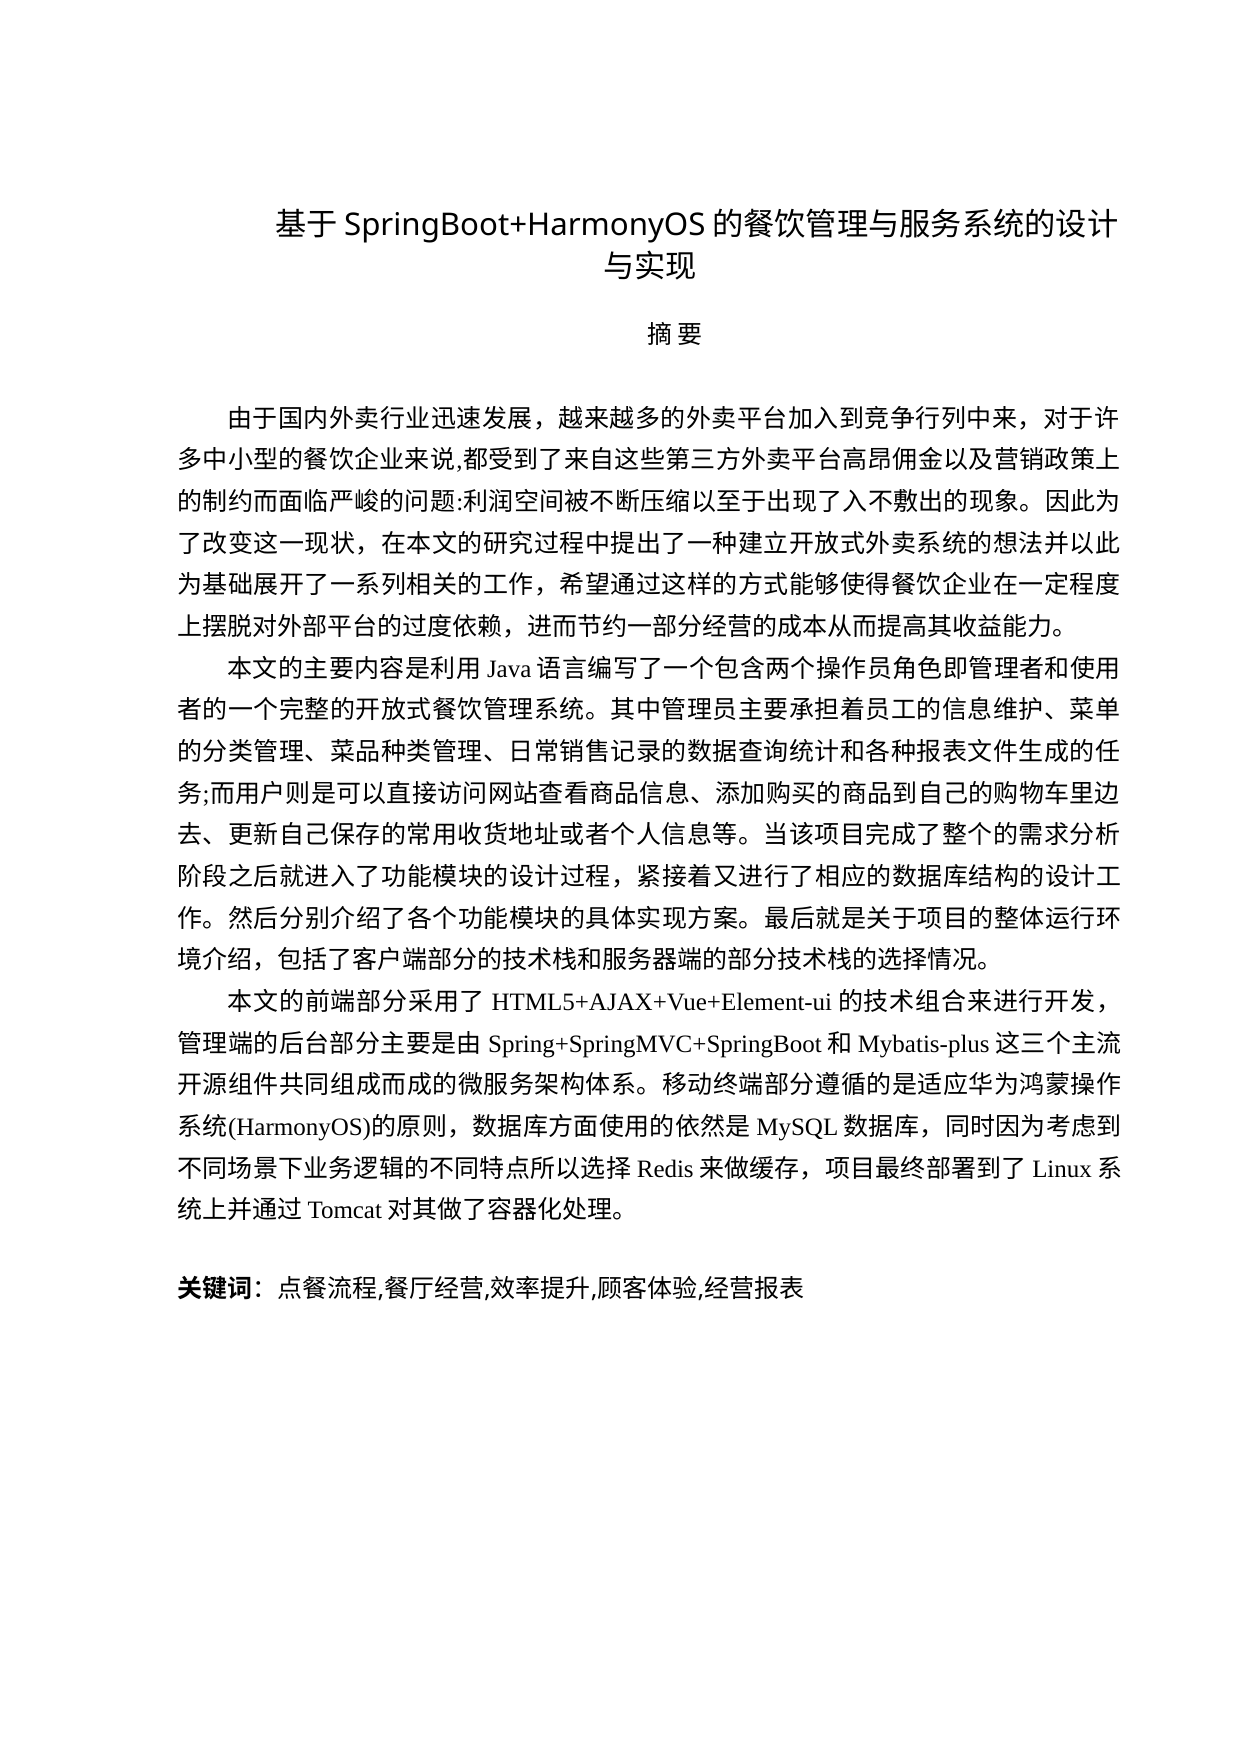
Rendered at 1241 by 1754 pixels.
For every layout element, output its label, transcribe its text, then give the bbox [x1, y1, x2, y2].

text 由于国内外卖行业迅速发展，越来越多的外卖平台加入到竞争行列中来，对于许多中小型的餐饮企业来说,都受到了来自这些第三方外卖平台高昂佣金以及营销政策上的制约而面临严峻的问题:利润空间被不断压缩以至于出现了入不敷出的现象。因此为了改变这一现状，在本文的研究过程中提出了一种建立开放式外卖系统的想法并以此为基础展开了一系列相关的工作，希望通过这样的方式能够使得餐饮企业在一定程度上摆脱对外部平台的过度依赖，进而节约一部分经营的成本从而提高其收益能力。 [177, 394, 1122, 644]
text 本文的主要内容是利用Java语言编写了一个包含两个操作员角色即管理者和使用者的一个完整的开放式餐饮管理系统。其中管理员主要承担着员工的信息维护、菜单的分类管理、菜品种类管理、日常销售记录的数据查询统计和各种报表文件生成的任务;而用户则是可以直接访问网站查看商品信息、添加购买的商品到自己的购物车里边去、更新自己保存的常用收货地址或者个人信息等。当该项目完成了整个的需求分析阶段之后就进入了功能模块的设计过程，紧接着又进行了相应的数据库结构的设计工作。然后分别介绍了各个功能模块的具体实现方案。最后就是关于项目的整体运行环境介绍，包括了客户端部分的技术栈和服务器端的部分技术栈的选择情况。 [177, 644, 1122, 977]
text 摘 要 [177, 311, 1122, 352]
text 本文的前端部分采用了HTML5+AJAX+Vue+Element-ui的技术组合来进行开发，管理端的后台部分主要是由Spring+SpringMVC+SpringBoot和Mybatis-plus这三个主流开源组件共同组成而成的微服务架构体系。移动终端部分遵循的是适应华为鸿蒙操作系统(HarmonyOS)的原则，数据库方面使用的依然是MySQL数据库，同时因为考虑到不同场景下业务逻辑的不同特点所以选择Redis来做缓存，项目最终部署到了Linux系统上并通过Tomcat对其做了容器化处理。 [177, 977, 1122, 1227]
text 基于SpringBoot+HarmonyOS的餐饮管理与服务系统的设计与实现 [177, 202, 1122, 286]
text 关键词：点餐流程,餐厅经营,效率提升,顾客体验,经营报表 [177, 1269, 1122, 1305]
